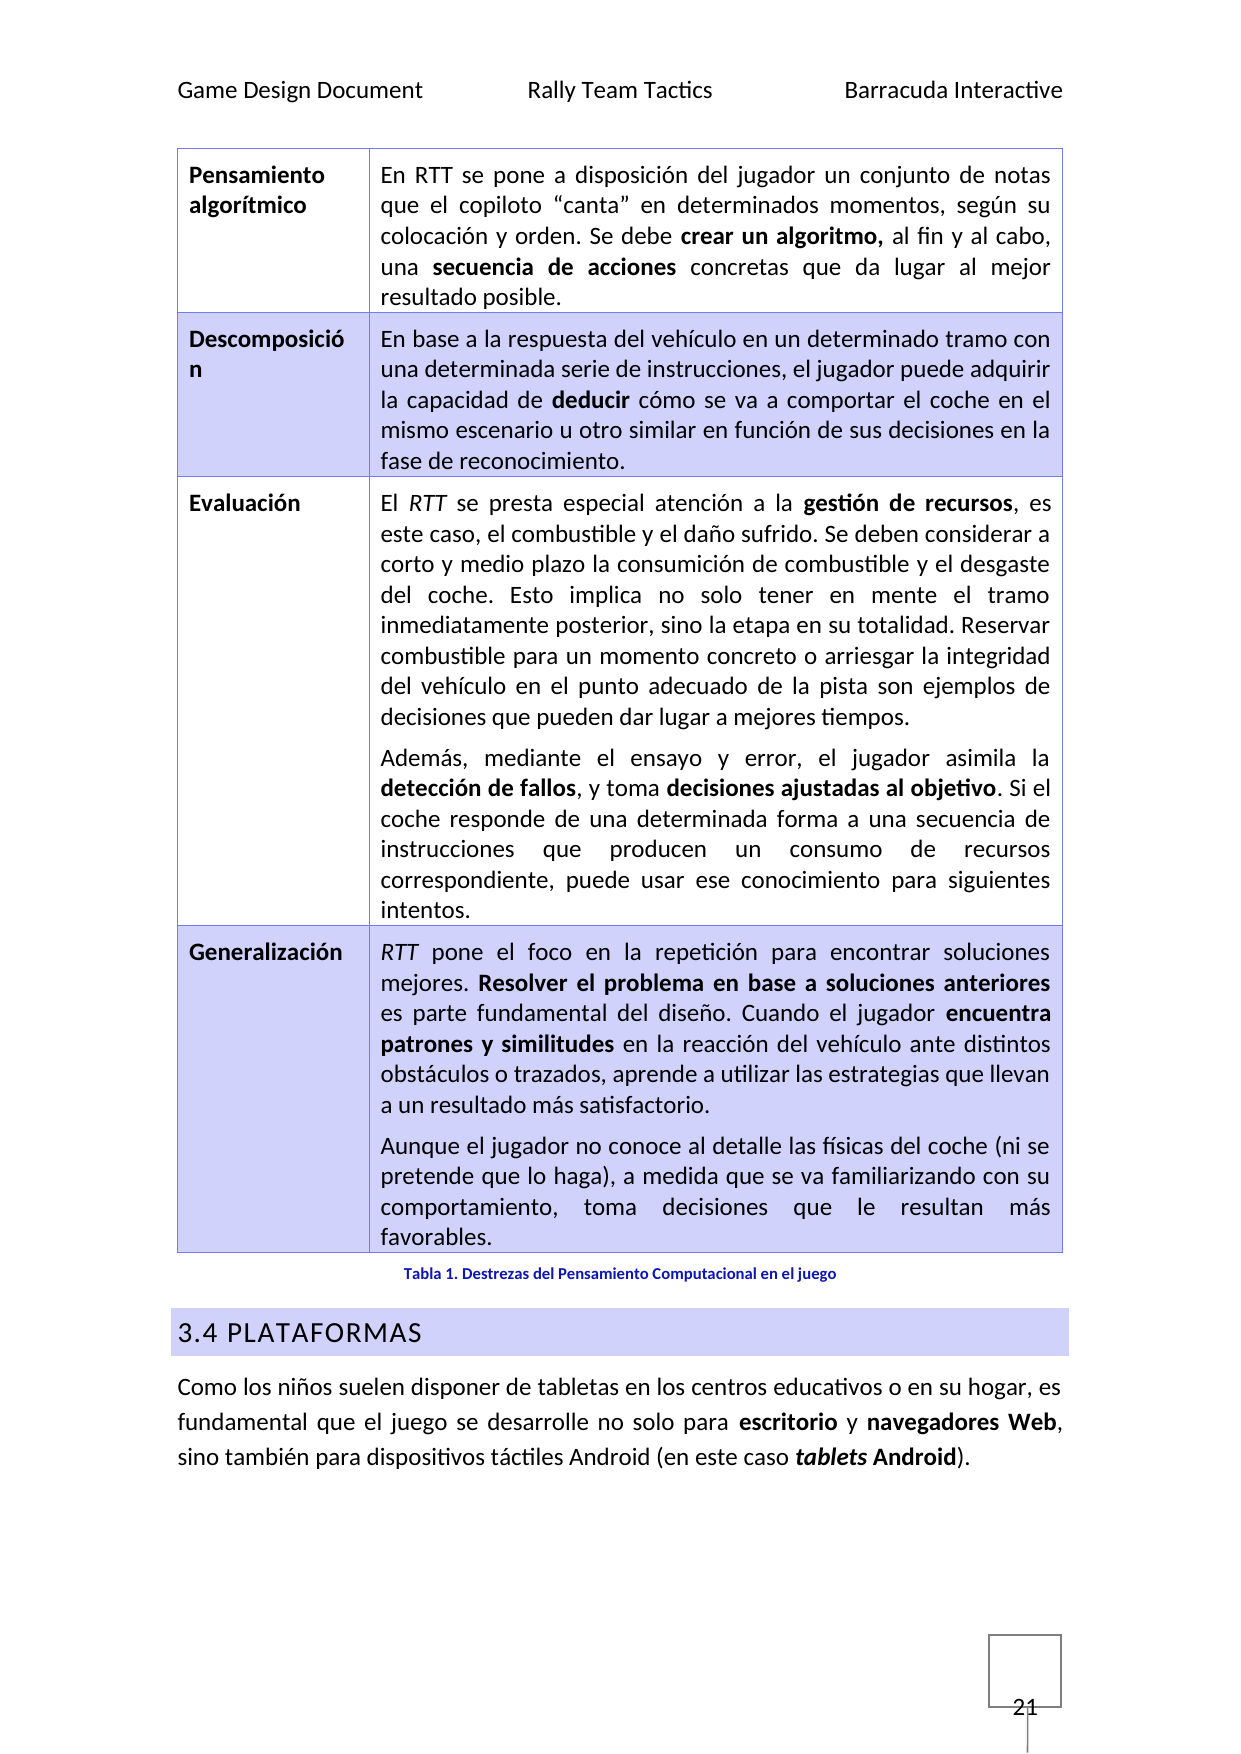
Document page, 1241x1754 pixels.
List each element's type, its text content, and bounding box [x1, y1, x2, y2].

table_cell En base a la respuesta del vehículo en un determinado tramo con una determinada serie de instrucciones, el jugador puede adquirir la capacidad de deducir cómo se va a comportar el coche en el mismo escenario u otro similar en función de sus decisiones en la fase de reconocimiento. [370, 313, 1062, 476]
table_cell Generalización [178, 926, 369, 1252]
table_cell Evaluación [178, 477, 369, 925]
text Tabla 1. Destrezas del Pensamiento Computacional en el juego [177, 1263, 1063, 1284]
table_cell Descomposición [178, 313, 369, 476]
subtitle 3.4 Plataformas [177, 1314, 1063, 1349]
table_cell RTT pone el foco en la repetición para encontrar soluciones mejores. Resolver el problema en base a soluciones anteriores es parte fundamental del diseño. Cuando el jugador encuentra patrones y similitudes en la reacción del vehículo ante distintos obstáculos o trazados, aprende a utilizar las estrategias que llevan a un resultado más satisfactorio. Aunque el jugador no conoce al detalle las físicas del coche (ni se pretende que lo haga), a medida que se va familiarizando con su comportamiento, toma decisiones que le resultan más favorables. [370, 926, 1062, 1252]
table_cell En RTT se pone a disposición del jugador un conjunto de notas que el copiloto “canta” en determinados momentos, según su colocación y orden. Se debe crear un algoritmo, al fin y al cabo, una secuencia de acciones concretas que da lugar al mejor resultado posible. [370, 149, 1062, 312]
table_cell Pensamiento algorítmico [178, 149, 369, 312]
table_cell El RTT se presta especial atención a la gestión de recursos, es este caso, el combustible y el daño sufrido. Se deben considerar a corto y medio plazo la consumición de combustible y el desgaste del coche. Esto implica no solo tener en mente el tramo inmediatamente posterior, sino la etapa en su totalidad. Reservar combustible para un momento concreto o arriesgar la integridad del vehículo en el punto adecuado de la pista son ejemplos de decisiones que pueden dar lugar a mejores tiempos. Además, mediante el ensayo y error, el jugador asimila la detección de fallos, y toma decisiones ajustadas al objetivo. Si el coche responde de una determinada forma a una secuencia de instrucciones que producen un consumo de recursos correspondiente, puede usar ese conocimiento para siguientes intentos. [370, 477, 1062, 925]
text Como los niños suelen disponer de tabletas en los centros educativos o en su hogar, es fundamental que el juego se desarrolle no solo para escritorio y navegadores Web, sino también para dispositivos táctiles Android (en este caso tablets Android). [177, 1371, 1063, 1472]
